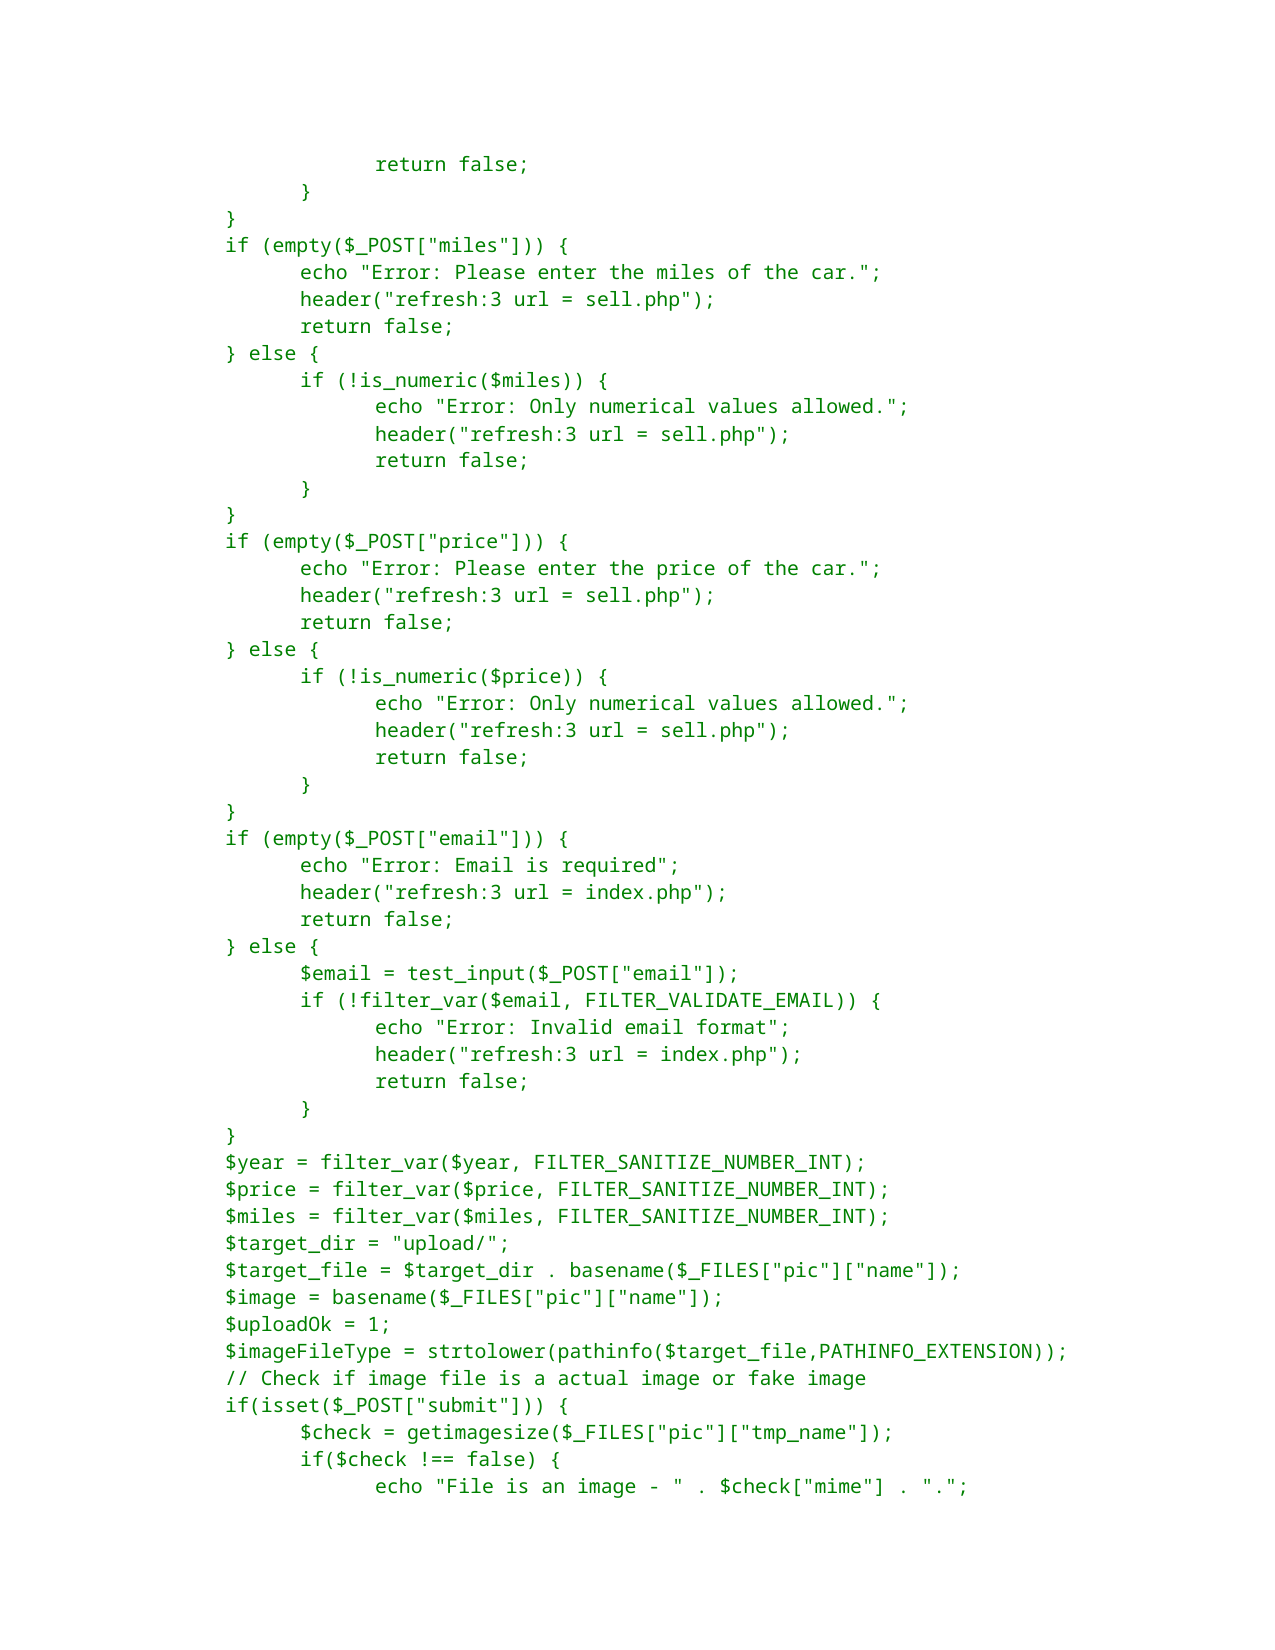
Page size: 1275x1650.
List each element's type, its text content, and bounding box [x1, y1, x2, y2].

text } [150, 797, 1125, 824]
text } [150, 177, 1125, 204]
text return false; [150, 905, 1125, 932]
text return false; [150, 150, 1125, 177]
text } [150, 474, 1125, 501]
text $miles = filter_var($miles, FILTER_SANITIZE_NUMBER_INT); [150, 1202, 1125, 1229]
text header("refresh:3 url = sell.php"); [150, 285, 1125, 312]
text echo "File is an image - " . $check["mime"] . "."; [150, 1472, 1125, 1499]
text if($check !== false) { [150, 1445, 1125, 1472]
text $target_file = $target_dir . basename($_FILES["pic"]["name"]); [150, 1256, 1125, 1283]
text $check = getimagesize($_FILES["pic"]["tmp_name"]); [150, 1418, 1125, 1445]
text header("refresh:3 url = sell.php"); [150, 420, 1125, 447]
text echo "Error: Please enter the miles of the car."; [150, 258, 1125, 285]
text } else { [150, 636, 1125, 663]
text if (!filter_var($email, FILTER_VALIDATE_EMAIL)) { [150, 986, 1125, 1013]
text return false; [150, 447, 1125, 474]
text } [150, 1121, 1125, 1148]
text } else { [150, 932, 1125, 959]
text echo "Error: Only numerical values allowed."; [150, 689, 1125, 717]
text return false; [150, 743, 1125, 771]
text if (!is_numeric($miles)) { [150, 366, 1125, 393]
text header("refresh:3 url = sell.php"); [150, 717, 1125, 743]
text return false; [150, 1067, 1125, 1094]
text $email = test_input($_POST["email"]); [150, 959, 1125, 986]
text $uploadOk = 1; [150, 1310, 1125, 1337]
text return false; [150, 312, 1125, 339]
text echo "Error: Only numerical values allowed."; [150, 393, 1125, 420]
text if (empty($_POST["price"])) { [150, 528, 1125, 555]
text echo "Error: Please enter the price of the car."; [150, 555, 1125, 582]
text echo "Error: Invalid email format"; [150, 1013, 1125, 1040]
text if (empty($_POST["miles"])) { [150, 231, 1125, 258]
text $price = filter_var($price, FILTER_SANITIZE_NUMBER_INT); [150, 1175, 1125, 1202]
text if(isset($_POST["submit"])) { [150, 1391, 1125, 1418]
text $image = basename($_FILES["pic"]["name"]); [150, 1283, 1125, 1310]
text $year = filter_var($year, FILTER_SANITIZE_NUMBER_INT); [150, 1148, 1125, 1175]
text } [150, 501, 1125, 528]
text header("refresh:3 url = sell.php"); [150, 582, 1125, 609]
text header("refresh:3 url = index.php"); [150, 878, 1125, 905]
text } [150, 771, 1125, 797]
text $target_dir = "upload/"; [150, 1229, 1125, 1256]
text header("refresh:3 url = index.php"); [150, 1040, 1125, 1067]
text // Check if image file is a actual image or fake image [150, 1364, 1125, 1391]
text echo "Error: Email is required"; [150, 851, 1125, 878]
text } [150, 1094, 1125, 1121]
text } [150, 204, 1125, 231]
text if (!is_numeric($price)) { [150, 663, 1125, 689]
text } else { [150, 339, 1125, 366]
text return false; [150, 609, 1125, 636]
text $imageFileType = strtolower(pathinfo($target_file,PATHINFO_EXTENSION)); [150, 1337, 1125, 1364]
text if (empty($_POST["email"])) { [150, 824, 1125, 851]
